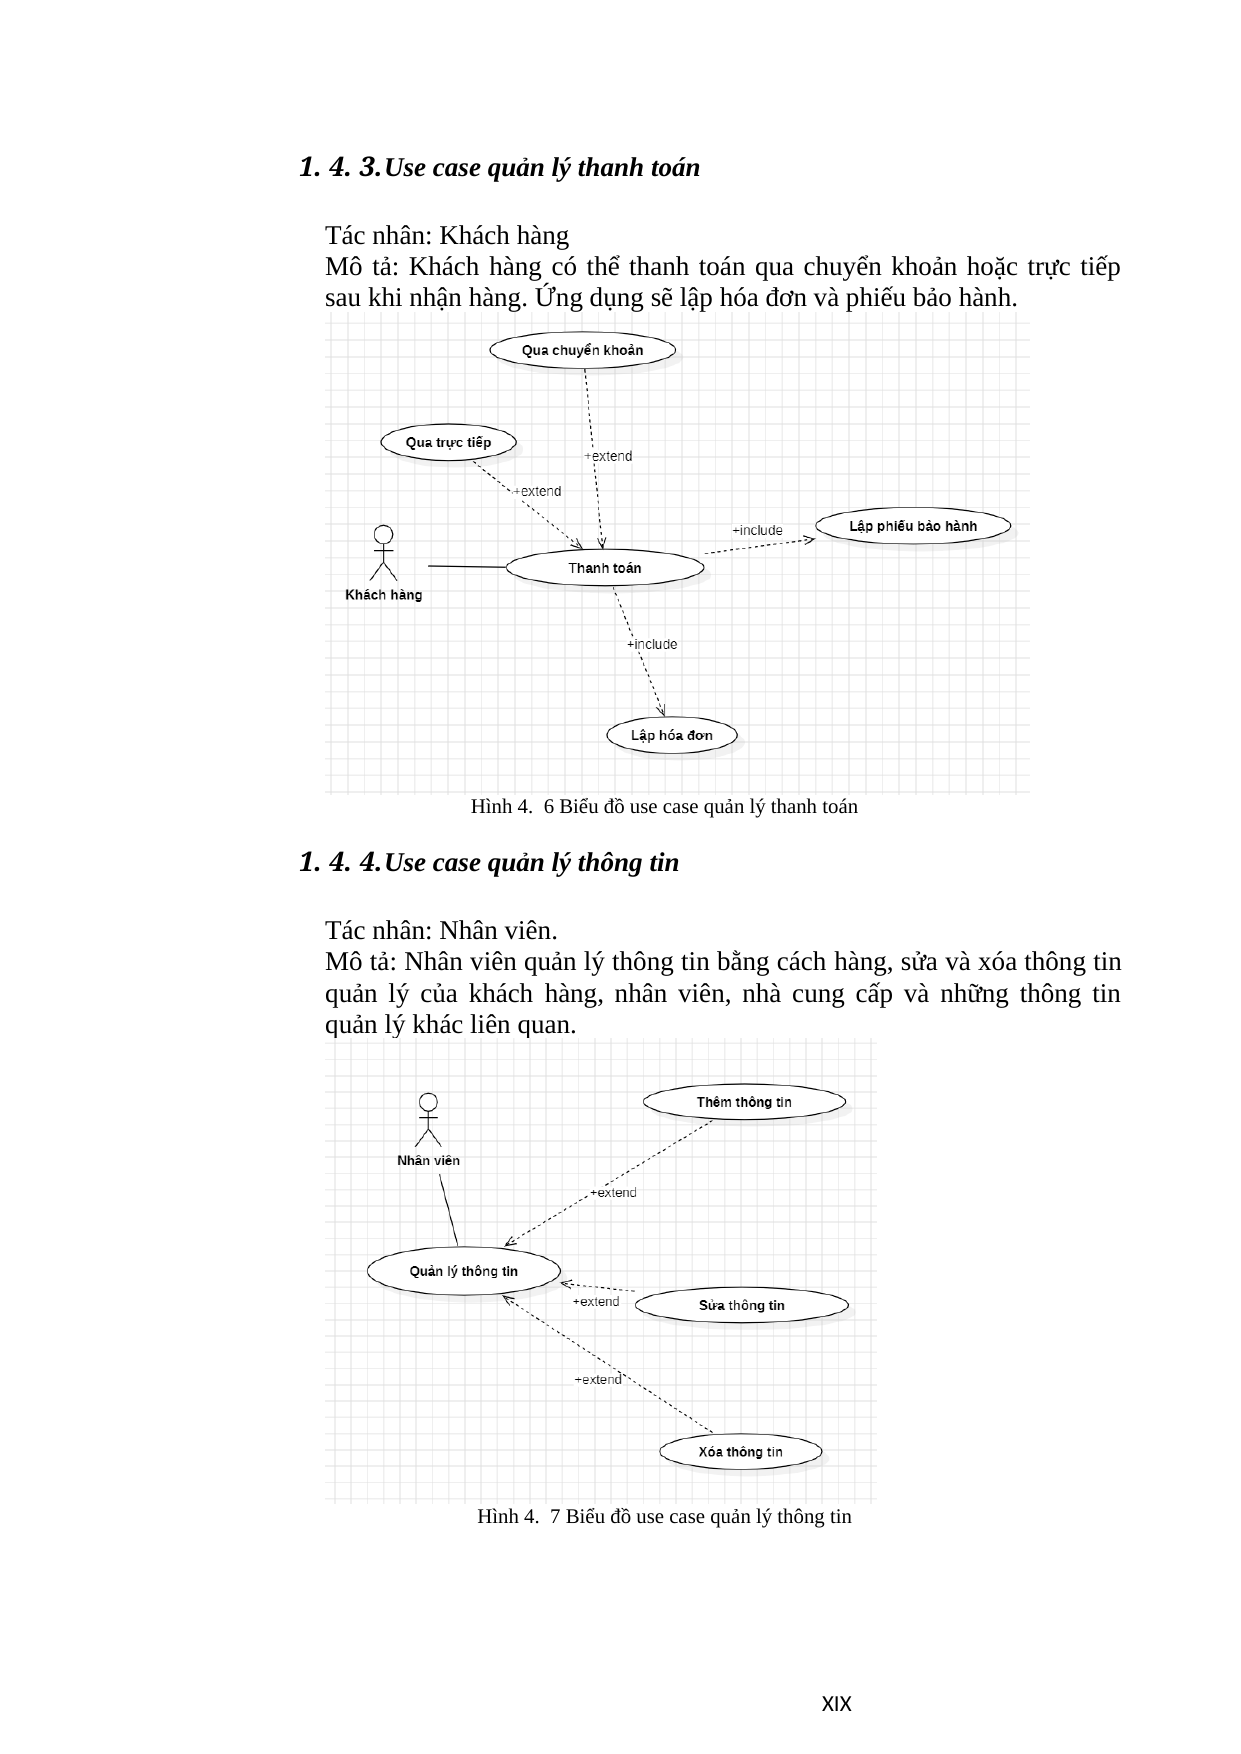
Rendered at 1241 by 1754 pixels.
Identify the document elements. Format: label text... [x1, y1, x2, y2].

subtitle Use case quản lý thanh toán [298, 148, 1122, 184]
list Tác nhân: Khách hàng [325, 219, 1122, 250]
text Hình 4. 6 Biểu đồ use case quản lý thanh toán [207, 794, 1122, 818]
list Mô tả: Nhân viên quản lý thông tin bằng cách hàng, sửa và xóa thông tin quản lý của khách hàng, nhân viên, nhà cung cấp và những thông tin quản lý khác liên quan. [325, 946, 1122, 1039]
text Hình 4. 7 Biểu đồ use case quản lý thông tin [207, 1503, 1122, 1528]
picture [325, 312, 1030, 795]
subtitle Use case quản lý thông tin [298, 843, 1122, 880]
list Tác nhân: Nhân viên. [325, 914, 1122, 946]
picture [325, 1038, 877, 1504]
list Mô tả: Khách hàng có thể thanh toán qua chuyển khoản hoặc trực tiếp sau khi nhận hàng. Ứng dụng sẽ lập hóa đơn và phiếu bảo hành. [325, 250, 1122, 313]
